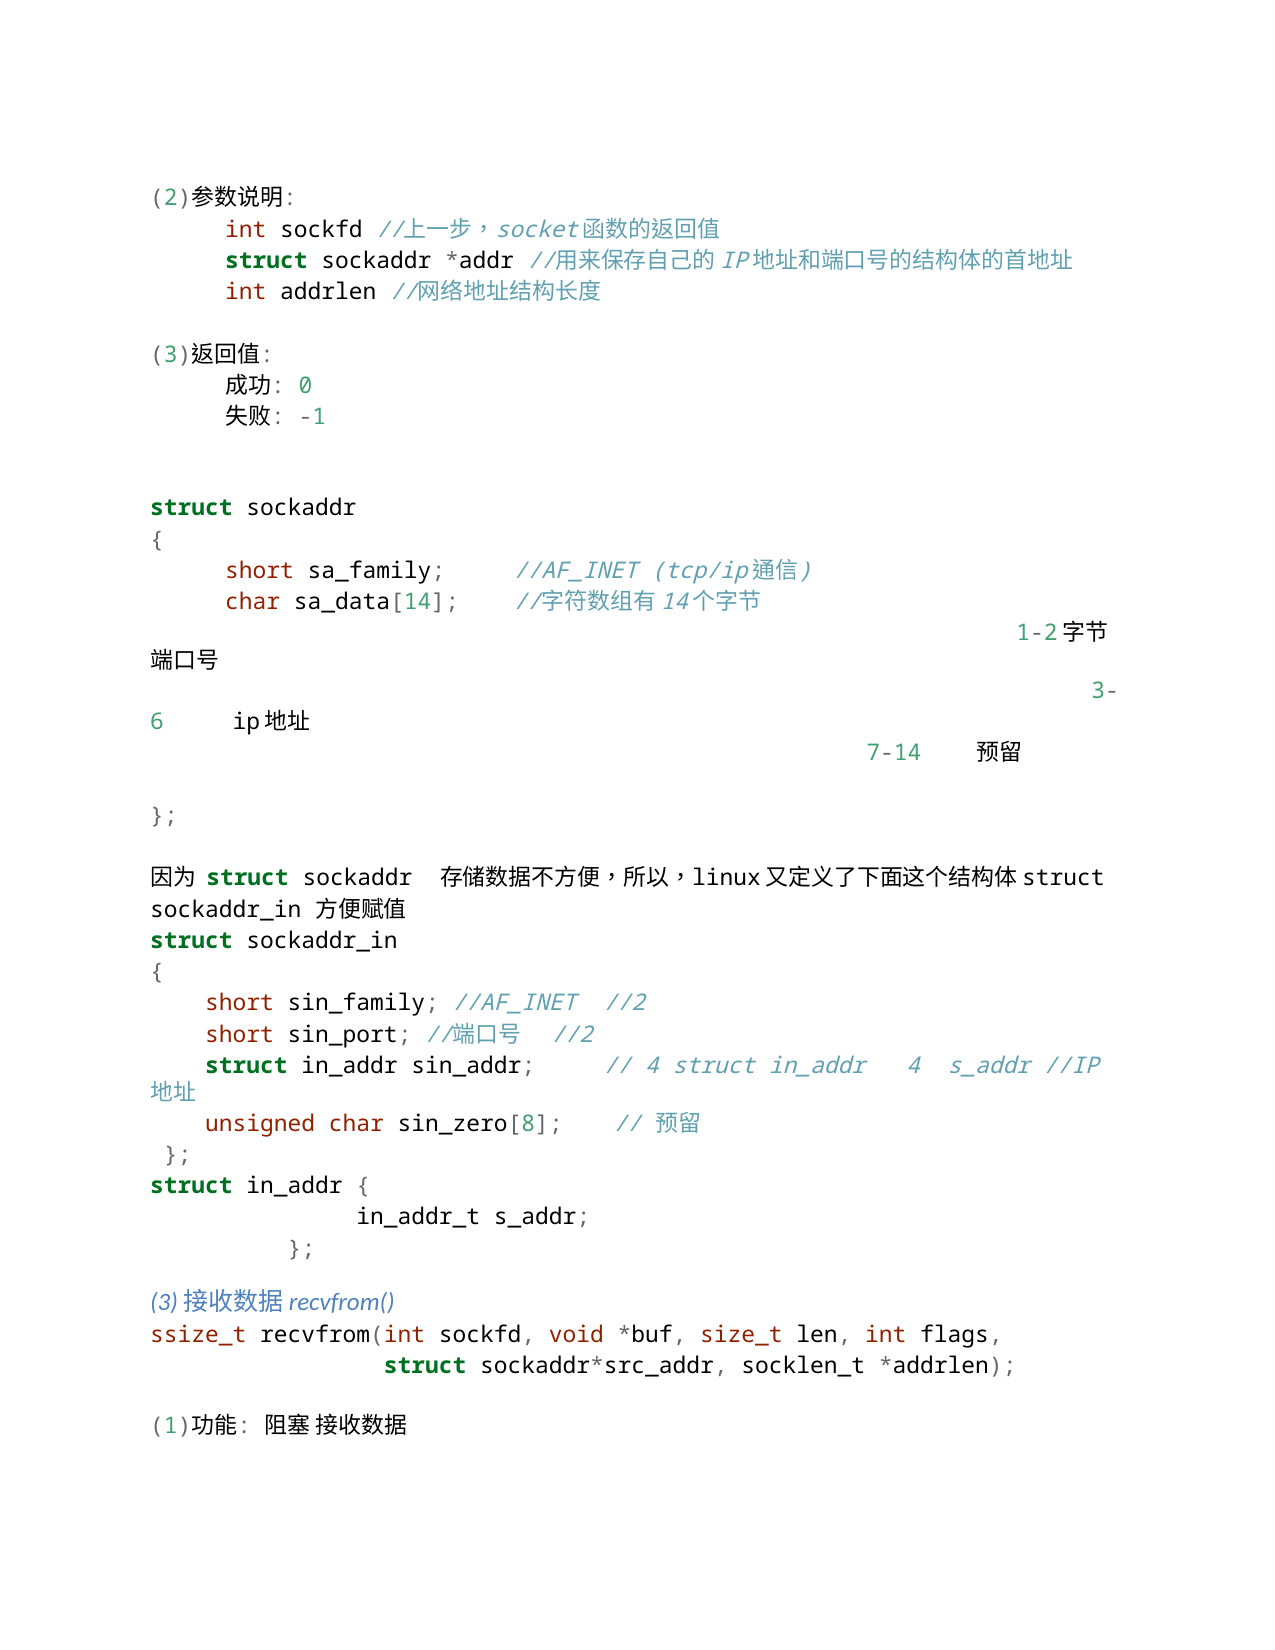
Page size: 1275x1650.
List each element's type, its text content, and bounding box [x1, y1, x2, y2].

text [150, 150, 1125, 1263]
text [150, 1318, 1125, 1471]
subtitle (3) 接收数据recvfrom() [150, 1283, 1125, 1318]
